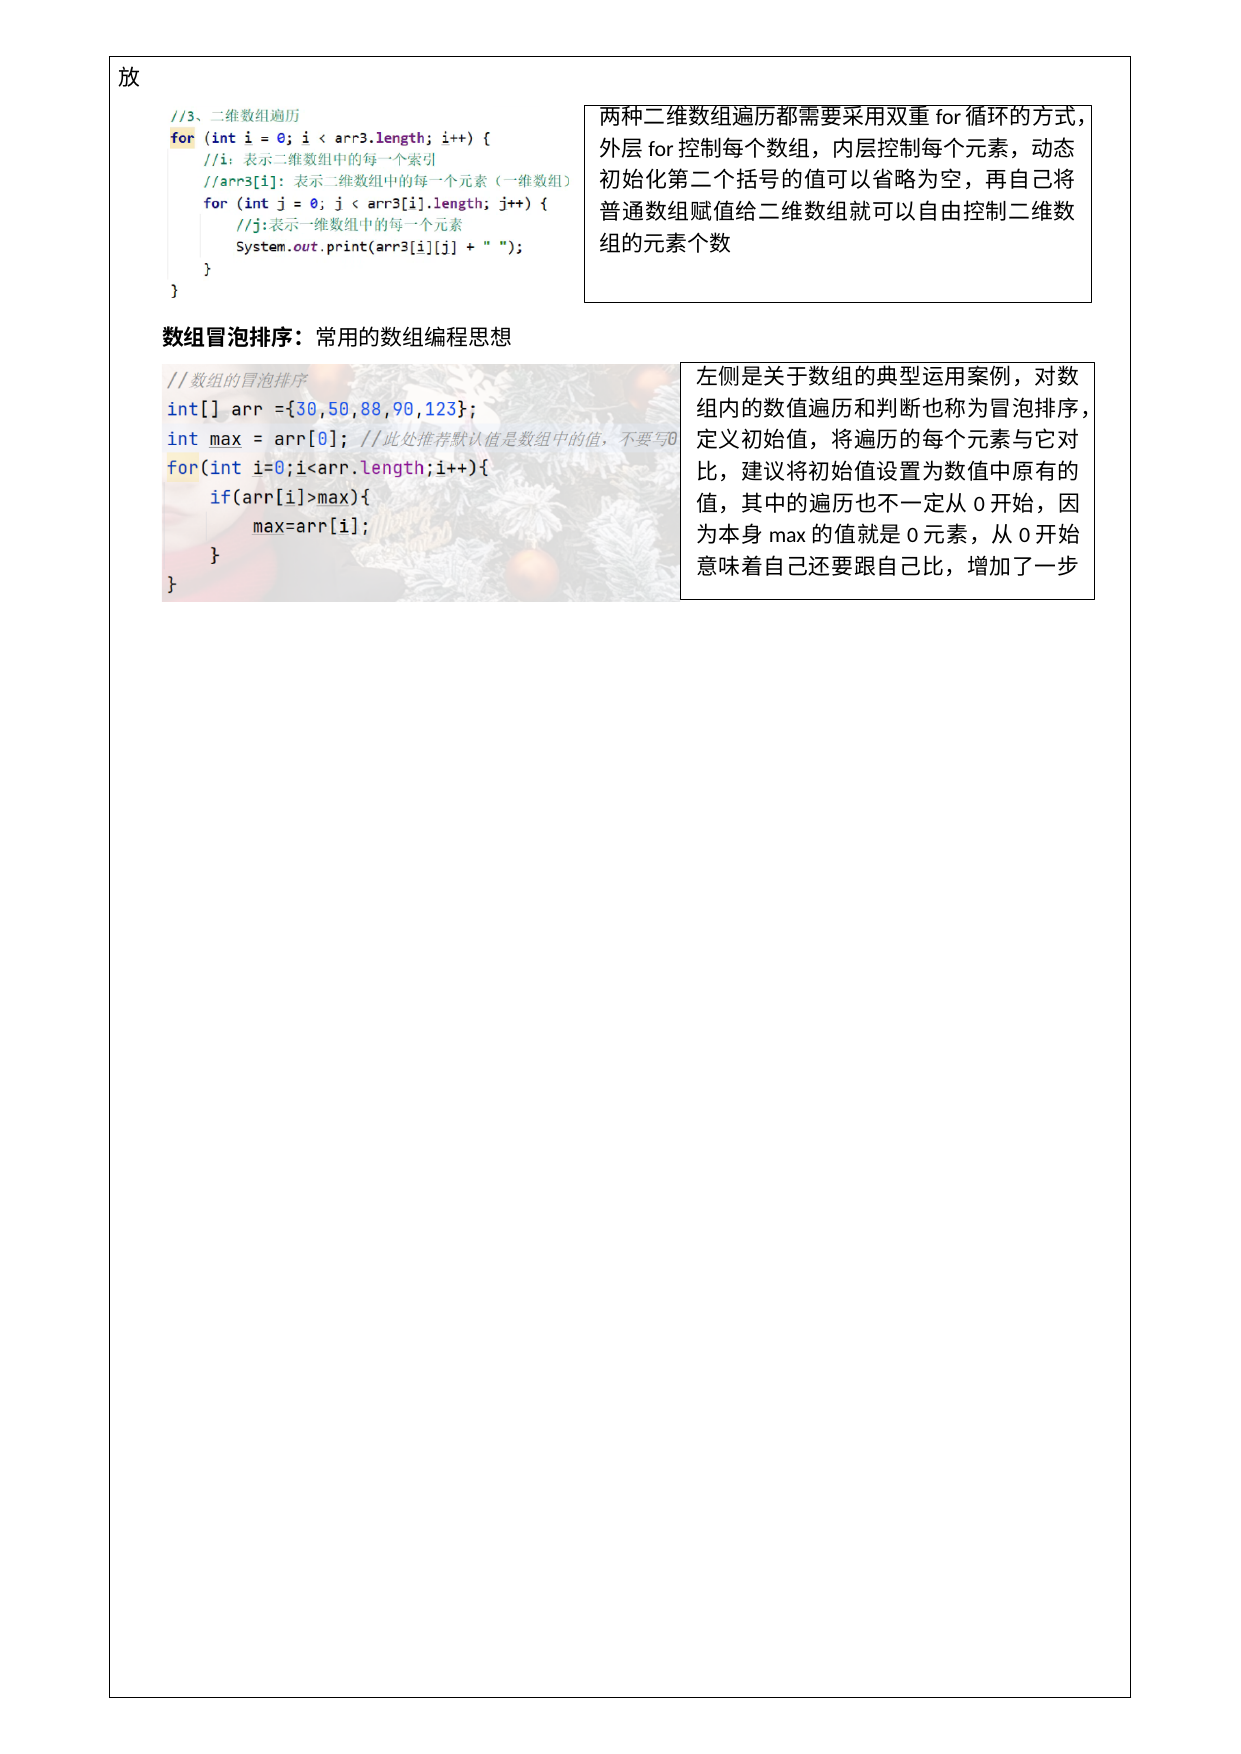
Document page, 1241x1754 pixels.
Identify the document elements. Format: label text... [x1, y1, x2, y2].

text 数组冒泡排序：常用的数组编程思想 [118, 319, 1122, 352]
picture [161, 106, 584, 306]
picture [161, 364, 680, 602]
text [118, 59, 1122, 92]
